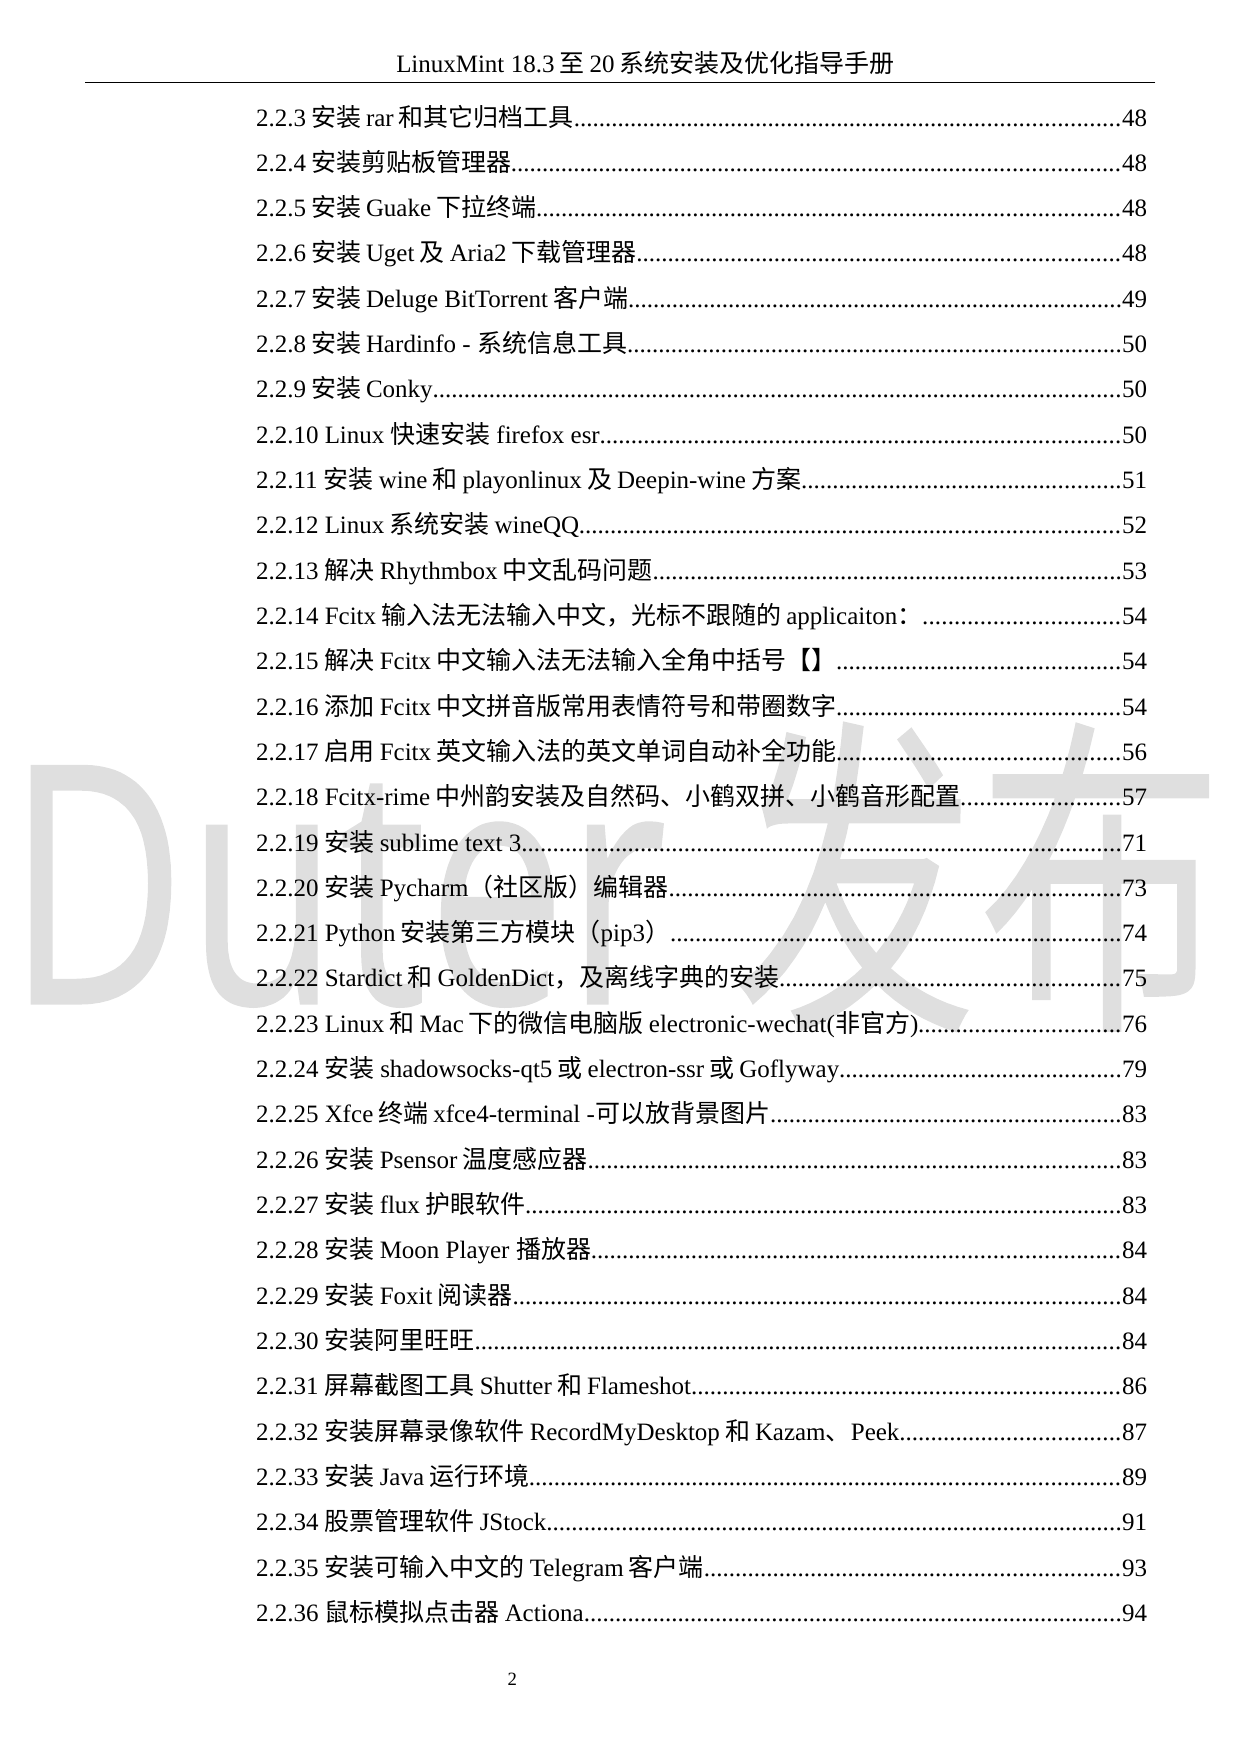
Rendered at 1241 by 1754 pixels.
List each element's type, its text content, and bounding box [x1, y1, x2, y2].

text 2.2.7安装Deluge BitTorrent客户端 49 [181, 278, 1147, 314]
text 2.2.31 屏幕截图工具Shutter和Flameshot 86 [181, 1366, 1147, 1402]
text 2.2.29 安装Foxit阅读器 84 [181, 1275, 1147, 1311]
text 2.2.26 安装Psensor温度感应器 83 [181, 1139, 1147, 1175]
text 2.2.12 Linux系统安装wineQQ 52 [181, 505, 1147, 541]
text 2.2.22 Stardict和GoldenDict，及离线字典的安装 75 [181, 958, 1147, 994]
text 2.2.32 安装屏幕录像软件RecordMyDesktop和Kazam、Peek 87 [181, 1411, 1147, 1447]
text 2.2.4安装剪贴板管理器 48 [181, 142, 1147, 178]
text 2.2.9安装Conky 50 [181, 369, 1147, 405]
text 2.2.3安装rar和其它归档工具 48 [181, 97, 1147, 133]
text 2.2.21 Python安装第三方模块（pip3） 74 [181, 913, 1147, 949]
text 2.2.19 安装sublime text 3 71 [181, 822, 1147, 858]
text 2.2.11 安装wine和playonlinux及Deepin-wine方案 51 [181, 459, 1147, 496]
text 2.2.25 Xfce终端xfce4-terminal -可以放背景图片 83 [181, 1094, 1147, 1130]
text 2.2.35 安装可输入中文的Telegram客户端 93 [181, 1547, 1147, 1583]
text 2.2.6安装Uget及Aria2下载管理器 48 [181, 233, 1147, 269]
text 2.2.24 安装 shadowsocks-qt5或electron-ssr或Goflyway 79 [181, 1048, 1147, 1085]
text 2.2.8安装Hardinfo - 系统信息工具 50 [181, 323, 1147, 360]
text 2.2.13 解决Rhythmbox中文乱码问题 53 [181, 550, 1147, 586]
text 2.2.10 Linux 快速安装 firefox esr 50 [181, 414, 1147, 450]
text 2.2.5安装Guake下拉终端 48 [181, 188, 1147, 224]
text 2.2.36 鼠标模拟点击器Actiona 94 [181, 1592, 1147, 1628]
text 2.2.18 Fcitx-rime中州韵安装及自然码、小鹤双拼、小鹤音形配置 57 [181, 777, 1147, 813]
text 2.2.20 安装Pycharm（社区版）编辑器 73 [181, 867, 1147, 903]
text 2.2.17 启用Fcitx英文输入法的英文单词自动补全功能 56 [181, 731, 1147, 768]
text 2.2.14 Fcitx输入法无法输入中文，光标不跟随的applicaiton： 54 [181, 595, 1147, 632]
text 2.2.27 安装flux护眼软件 83 [181, 1184, 1147, 1221]
text 2.2.34 股票管理软件JStock 91 [181, 1502, 1147, 1538]
text 2.2.33 安装Java运行环境 89 [181, 1456, 1147, 1493]
text 2.2.23 Linux和Mac下的微信电脑版electronic-wechat(非官方) 76 [181, 1003, 1147, 1039]
text 2.2.28 安装Moon Player 播放器 84 [181, 1230, 1147, 1266]
text 2.2.16 添加Fcitx中文拼音版常用表情符号和带圈数字 54 [181, 686, 1147, 722]
text 2.2.15 解决Fcitx中文输入法无法输入全角中括号【】 54 [181, 641, 1147, 677]
text 2.2.30 安装阿里旺旺 84 [181, 1320, 1147, 1357]
